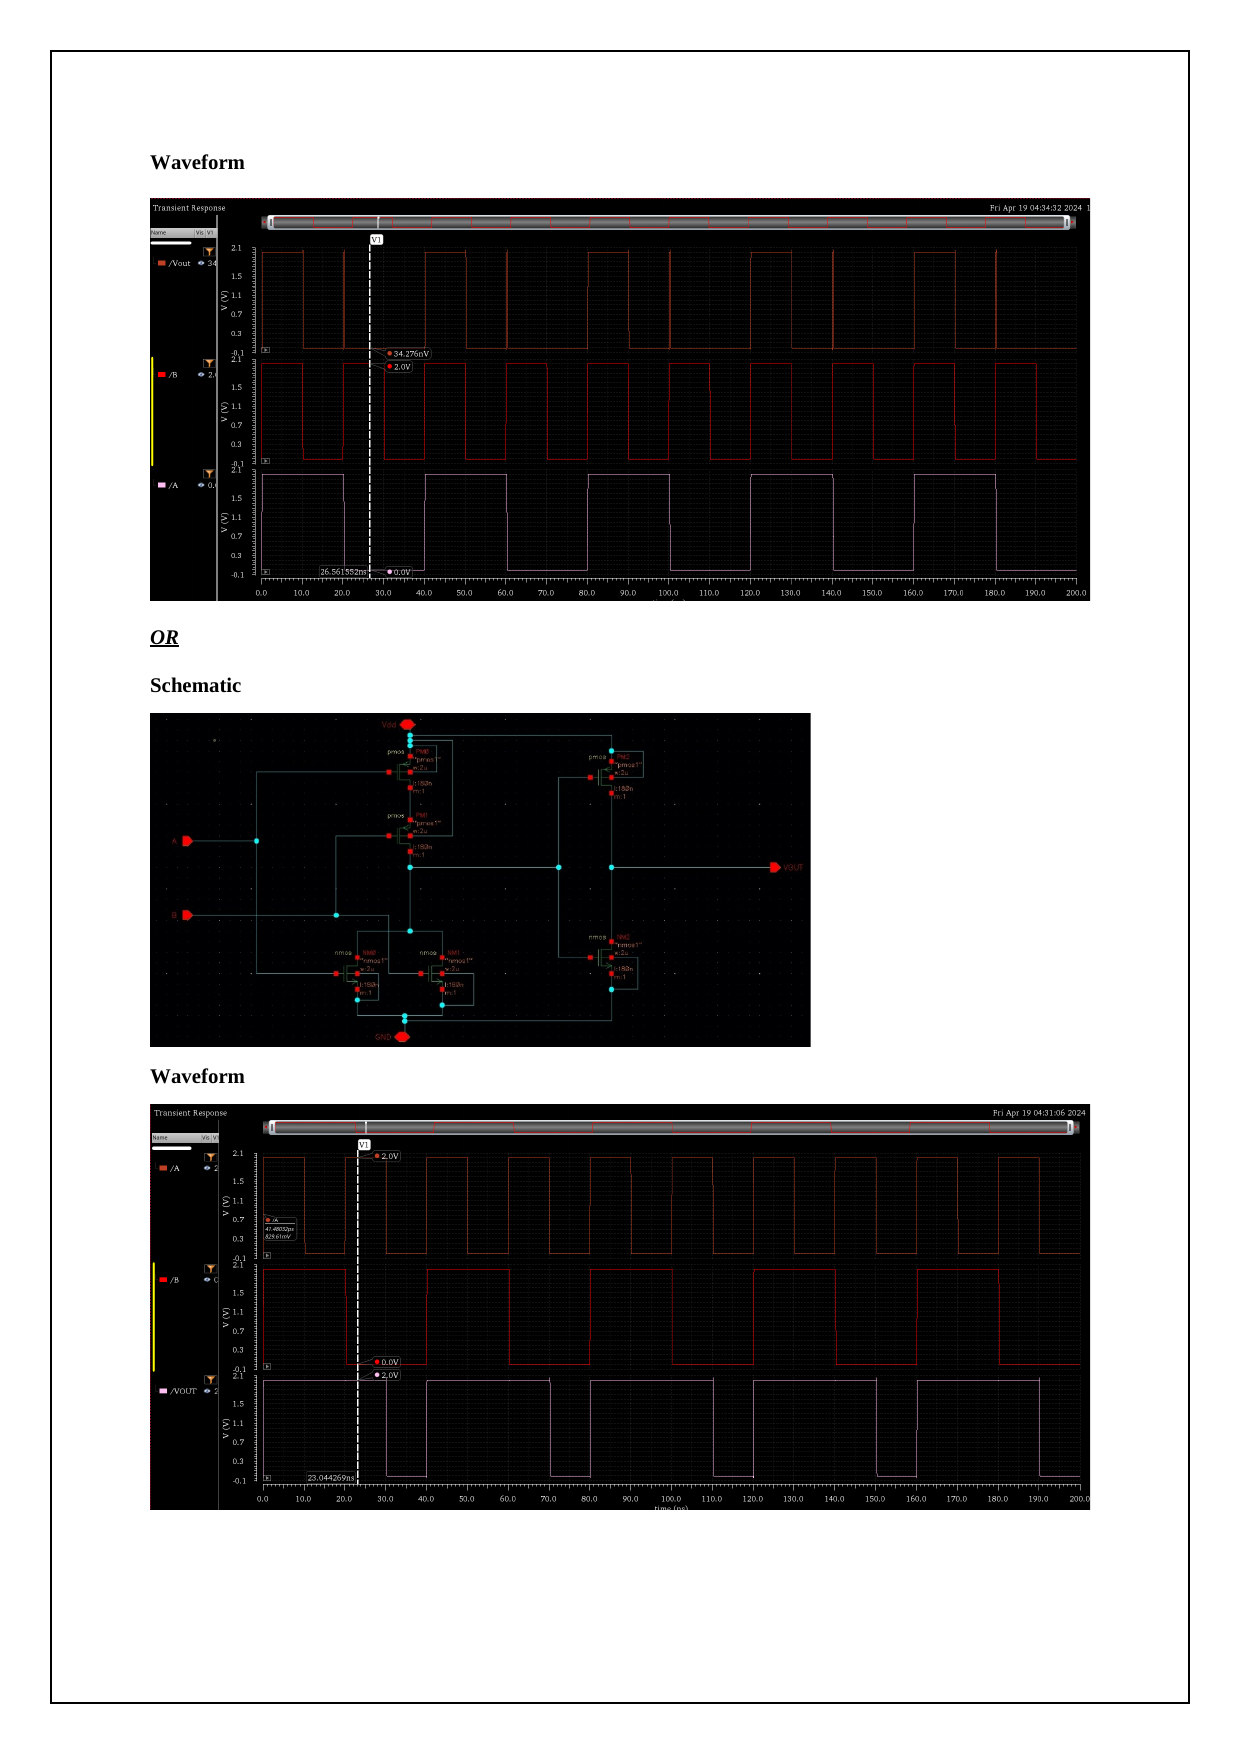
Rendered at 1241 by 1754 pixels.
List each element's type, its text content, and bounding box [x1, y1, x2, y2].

text Waveform [150, 150, 1090, 174]
text Waveform [150, 1064, 1090, 1088]
picture [150, 1104, 1091, 1510]
picture [150, 713, 811, 1047]
text OR [150, 624, 1090, 649]
text Schematic [150, 673, 1090, 697]
picture [150, 198, 1091, 601]
